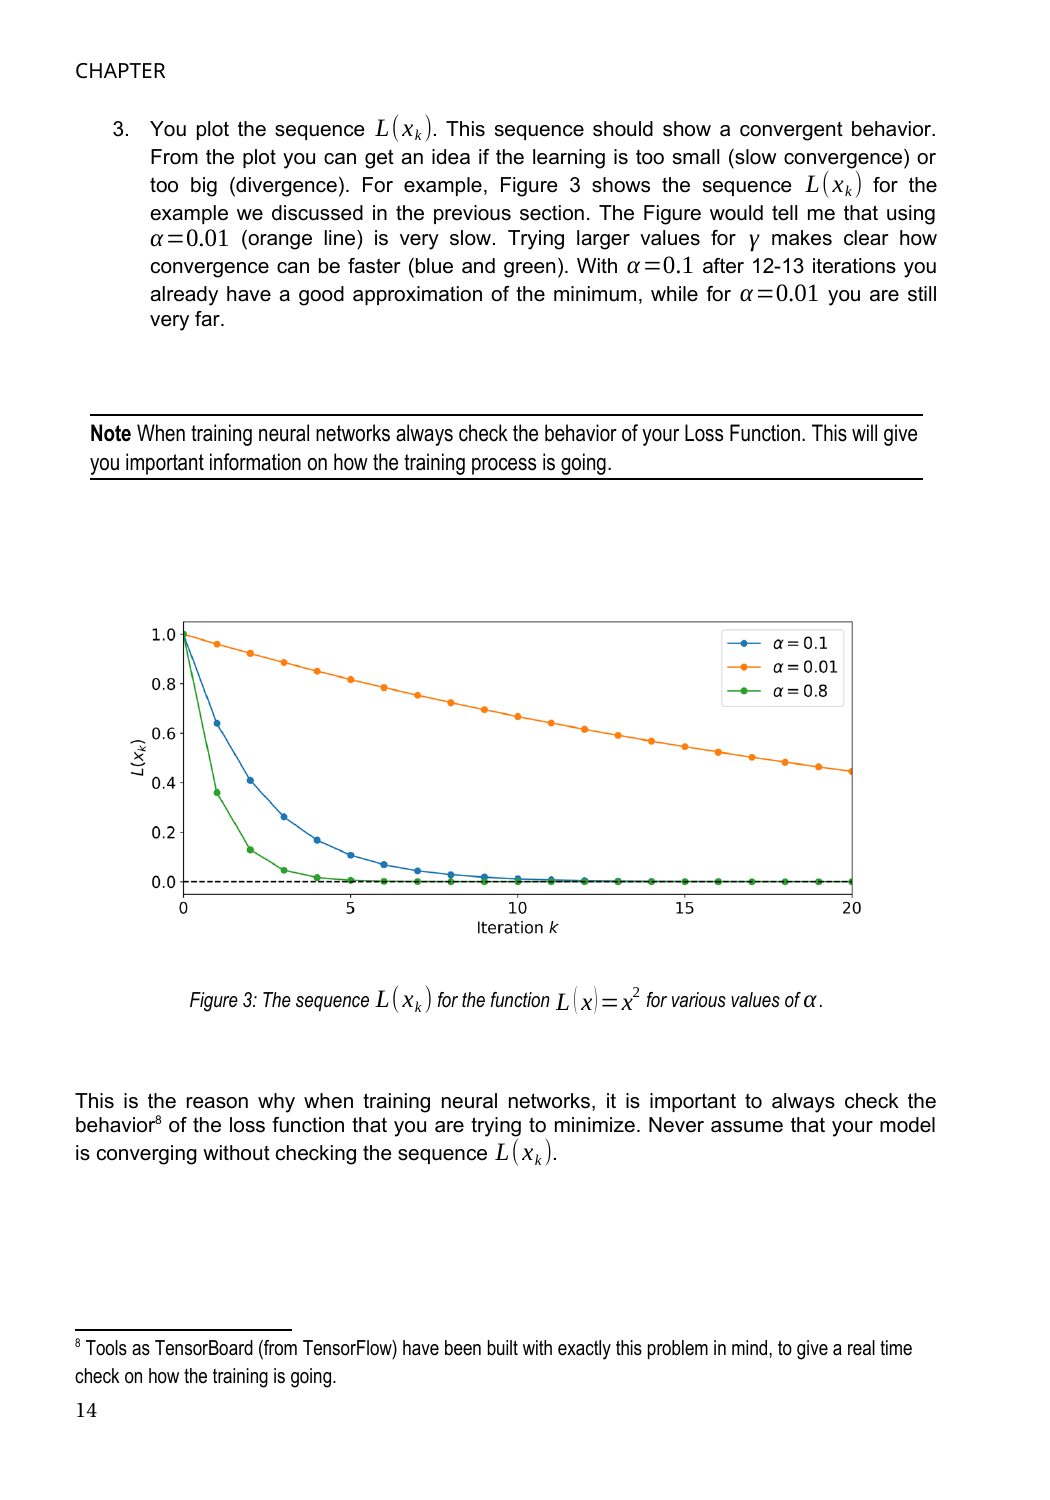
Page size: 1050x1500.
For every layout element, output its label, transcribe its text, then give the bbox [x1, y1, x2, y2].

list You plot the sequence . This sequence should show a convergent behavior. From the plot you can get an idea if the learning is too small (slow convergence) or too big (divergence). For example, Figure 3 shows the sequence for the example we discussed in the previous section. The Figure would tell me that using (orange line) is very slow. Trying larger values for makes clear how convergence can be faster (blue and green). With after 12-13 iterations you already have a good approximation of the minimum, while for you are still very far. [112, 112, 937, 331]
picture [75, 579, 938, 939]
text Note When training neural networks always check the behavior of your Loss Function. This will give you important information on how the training process is going. [90, 416, 923, 478]
text Figure 3: The sequence for the function for various values of . [75, 983, 937, 1016]
text This is the reason why when training neural networks, it is important to always check the behavior of the loss function that you are trying to minimize. Never assume that your model is converging without checking the sequence . [75, 1089, 937, 1169]
